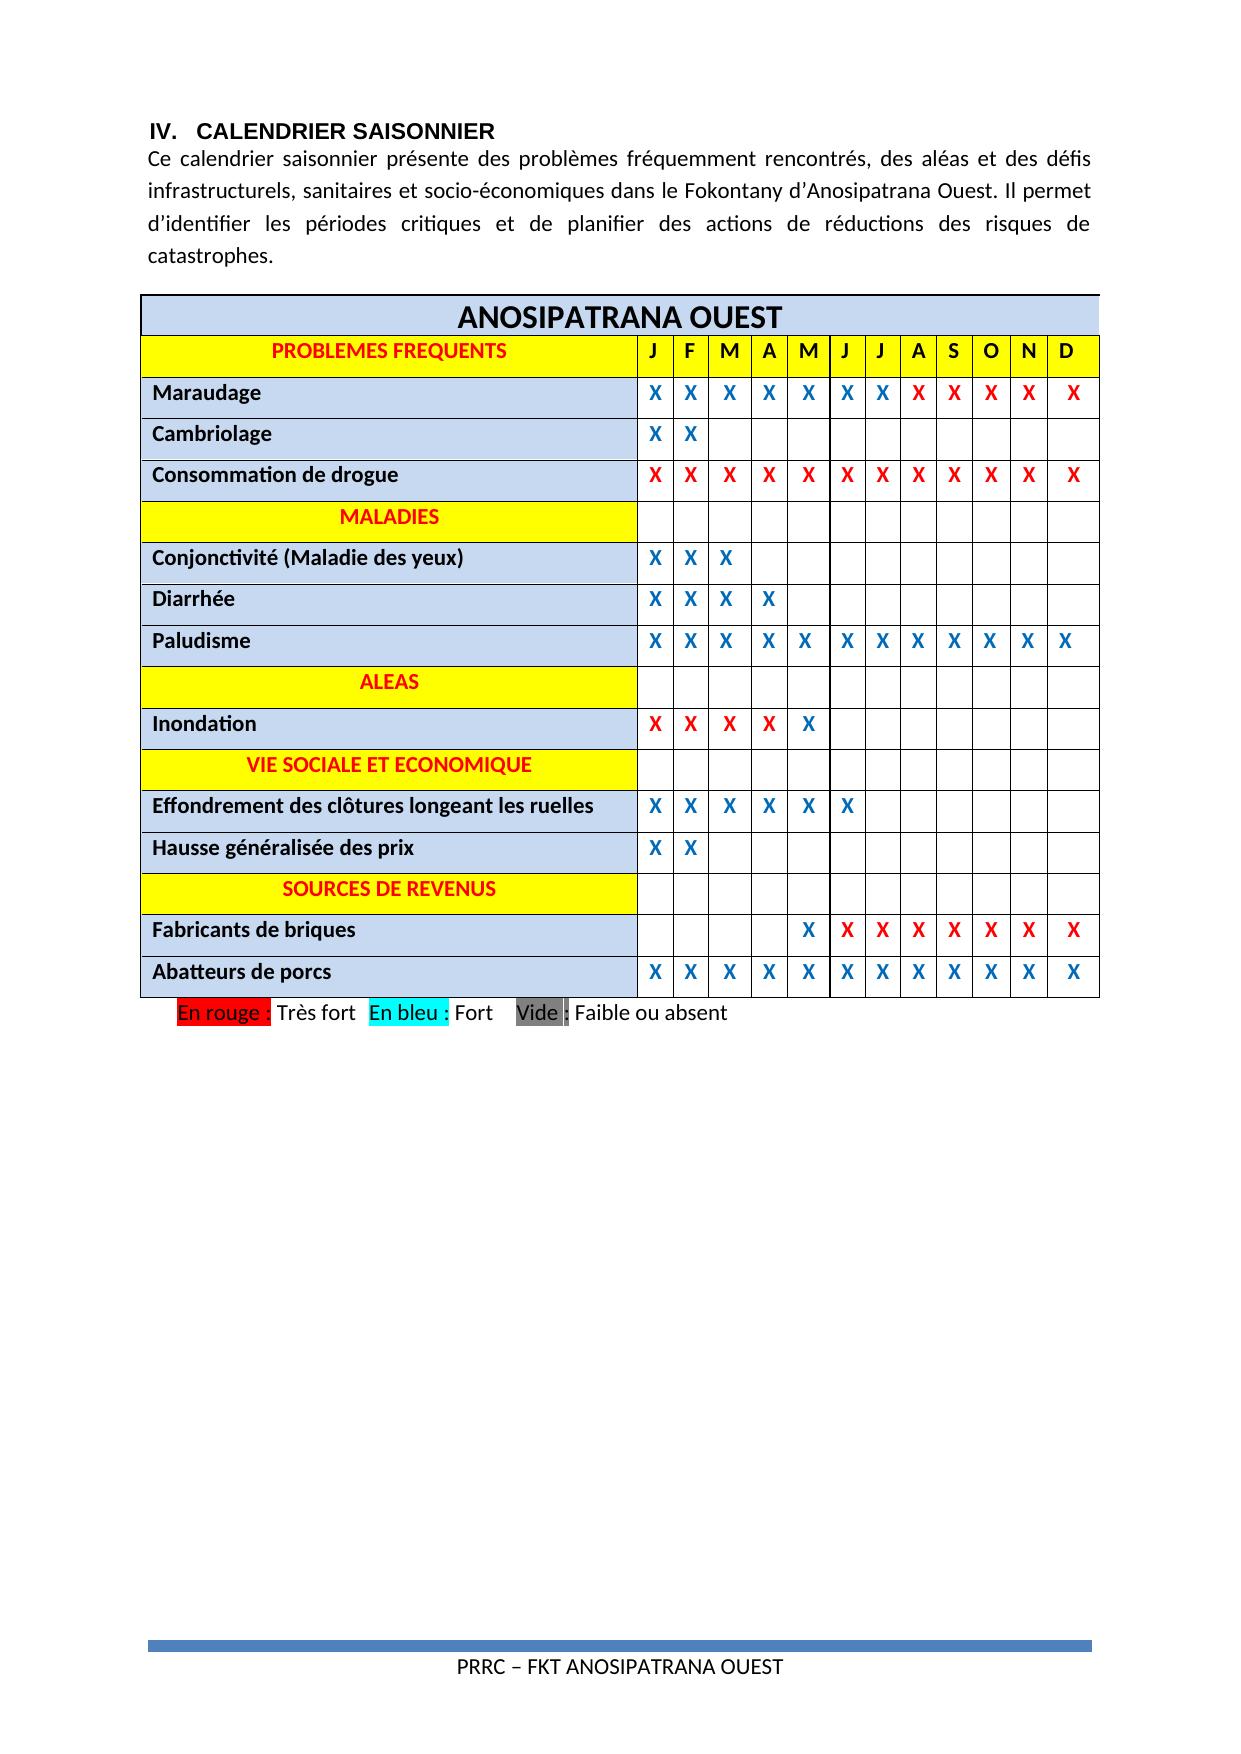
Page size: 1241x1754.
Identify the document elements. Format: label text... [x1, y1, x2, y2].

table_cell X [709, 626, 751, 666]
table_cell X [937, 915, 972, 956]
table_cell A [901, 336, 936, 377]
table_cell [937, 750, 972, 790]
table_cell [937, 419, 972, 459]
table_cell Abatteurs de porcs [141, 956, 637, 997]
table_cell X [674, 791, 708, 832]
table_cell [831, 543, 865, 583]
table_cell [831, 667, 865, 708]
table_cell [788, 833, 829, 873]
table_cell [1048, 874, 1099, 914]
table_cell X [752, 957, 787, 997]
table_cell [901, 833, 936, 873]
table_cell X [674, 419, 708, 459]
table_cell M [788, 336, 829, 377]
table_cell X [709, 709, 751, 749]
table_cell [831, 833, 865, 873]
table_cell X [674, 378, 708, 418]
table_cell X [1011, 915, 1047, 956]
table_cell X [752, 709, 787, 749]
table_cell X [1011, 957, 1047, 997]
table_cell X [1048, 957, 1099, 997]
subtitle CALENDRIER SAISONNIER [177, 118, 1092, 144]
table_cell Consommation de drogue [141, 460, 637, 501]
table_cell X [901, 378, 936, 418]
table_cell [901, 502, 936, 542]
table_cell [973, 585, 1010, 625]
table_cell S [937, 336, 972, 377]
table_cell [973, 874, 1010, 914]
table_cell [788, 419, 829, 459]
table_cell [831, 419, 865, 459]
table_cell [1011, 709, 1047, 749]
table_cell X [674, 461, 708, 501]
table_cell [866, 667, 900, 708]
table_cell X [638, 791, 673, 832]
table_cell [901, 709, 936, 749]
table_cell X [752, 585, 787, 625]
table_cell [973, 667, 1010, 708]
table_cell [866, 502, 900, 542]
table_cell X [752, 461, 787, 501]
table_cell X [638, 709, 673, 749]
table_cell [901, 667, 936, 708]
table_cell [901, 419, 936, 459]
table_cell [709, 419, 751, 459]
table_cell X [866, 378, 900, 418]
table_cell X [937, 378, 972, 418]
table_cell X [973, 957, 1010, 997]
table_cell X [937, 461, 972, 501]
table_cell [901, 874, 936, 914]
table_cell Conjonctivité (Maladie des yeux) [141, 542, 637, 583]
table_cell [866, 585, 900, 625]
table_cell X [638, 378, 673, 418]
table_cell [1011, 419, 1047, 459]
text Ce calendrier saisonnier présente des problèmes fréquemment rencontrés, des aléas et des défis infrastructurels, sanitaires et socio-économiques dans le Fokontany d’Anosipatrana Ouest. Il permet d’identifier les périodes critiques et de planifier des actions de réductions des risques de catastrophes. [148, 144, 1092, 269]
table_cell J [638, 336, 673, 377]
table_cell Fabricants de briques [141, 914, 637, 956]
table_cell [638, 750, 673, 790]
table_cell [638, 502, 673, 542]
table_cell F [674, 336, 708, 377]
table_cell [709, 833, 751, 873]
table_cell [638, 874, 673, 914]
table_cell X [1011, 378, 1047, 418]
table_cell M [709, 336, 751, 377]
table_cell [752, 915, 787, 956]
table_cell X [638, 957, 673, 997]
table_cell Hausse généralisée des prix [141, 832, 637, 873]
table_cell X [901, 915, 936, 956]
table_cell [937, 585, 972, 625]
table_cell X [901, 461, 936, 501]
table_cell VIE SOCIALE ET ECONOMIQUE [141, 749, 637, 790]
table_cell X [638, 543, 673, 583]
table_cell [709, 874, 751, 914]
table_cell X [638, 833, 673, 873]
table_cell Effondrement des clôtures longeant les ruelles [141, 790, 637, 832]
table_cell D [1048, 336, 1099, 377]
table_cell X [674, 626, 708, 666]
table_cell X [831, 626, 865, 666]
table_cell [831, 502, 865, 542]
table_cell [1048, 543, 1099, 583]
table_cell X [1048, 378, 1099, 418]
table_cell [1048, 419, 1099, 459]
table_cell [866, 419, 900, 459]
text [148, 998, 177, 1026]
table_cell SOURCES DE REVENUS [141, 873, 637, 914]
table_cell X [866, 957, 900, 997]
table_cell [901, 791, 936, 832]
table_cell [937, 791, 972, 832]
table_cell N [1011, 336, 1047, 377]
table_cell [901, 543, 936, 583]
table_cell [1011, 833, 1047, 873]
table_cell [1011, 874, 1047, 914]
table_cell [973, 709, 1010, 749]
table_cell [1011, 791, 1047, 832]
table_cell Paludisme [141, 625, 637, 666]
table_cell X [674, 957, 708, 997]
table_cell [973, 419, 1010, 459]
table_cell [1048, 833, 1099, 873]
table_cell X [788, 626, 829, 666]
table_cell X [901, 626, 936, 666]
table_cell X [788, 709, 829, 749]
table_cell X [831, 378, 865, 418]
table_cell X [674, 543, 708, 583]
table_cell [831, 750, 865, 790]
table_cell Maraudage [141, 377, 637, 418]
table_cell [788, 585, 829, 625]
table_cell X [973, 378, 1010, 418]
table_cell Diarrhée [141, 584, 637, 625]
table_cell [937, 874, 972, 914]
table_cell [638, 667, 673, 708]
table_cell X [866, 626, 900, 666]
table_cell X [638, 626, 673, 666]
table_cell [1048, 750, 1099, 790]
table_cell [752, 833, 787, 873]
table_cell [752, 502, 787, 542]
table_cell X [709, 585, 751, 625]
table_cell X [788, 791, 829, 832]
table_cell [973, 791, 1010, 832]
table_cell [1048, 502, 1099, 542]
table_cell [788, 874, 829, 914]
table_cell [831, 874, 865, 914]
table_cell [709, 750, 751, 790]
table_cell [937, 502, 972, 542]
table_cell A [752, 336, 787, 377]
table_cell [937, 543, 972, 583]
table_cell X [752, 378, 787, 418]
table_cell X [937, 957, 972, 997]
table_cell [788, 543, 829, 583]
table_cell [709, 502, 751, 542]
table_cell PROBLEMES FREQUENTS [141, 336, 637, 377]
table_cell Inondation [141, 708, 637, 749]
table_cell X [674, 585, 708, 625]
table_cell X [901, 957, 936, 997]
table_cell X [831, 957, 865, 997]
table_cell X [788, 461, 829, 501]
table_cell [1048, 709, 1099, 749]
table_cell [973, 502, 1010, 542]
table_cell [901, 750, 936, 790]
table_cell X [709, 791, 751, 832]
table_cell [866, 874, 900, 914]
table_cell X [709, 461, 751, 501]
table_cell [709, 667, 751, 708]
table_cell O [973, 336, 1010, 377]
table_cell [937, 667, 972, 708]
table_cell [1011, 502, 1047, 542]
table_cell X [1048, 461, 1099, 501]
table_cell [866, 750, 900, 790]
table_cell X [674, 833, 708, 873]
table_cell [752, 543, 787, 583]
table_cell X [831, 791, 865, 832]
table_cell [674, 502, 708, 542]
table_cell X [752, 791, 787, 832]
table_cell X [674, 709, 708, 749]
table_cell [674, 667, 708, 708]
table_cell [866, 709, 900, 749]
table_cell [866, 791, 900, 832]
table_cell X [973, 461, 1010, 501]
table_cell [973, 543, 1010, 583]
table_cell [709, 915, 751, 956]
table_cell [1011, 543, 1047, 583]
table_cell [973, 750, 1010, 790]
table_cell X [638, 461, 673, 501]
table_cell [638, 915, 673, 956]
table_cell ALEAS [141, 666, 637, 708]
table_cell X [788, 957, 829, 997]
table_cell X [1048, 626, 1099, 666]
table_cell [752, 750, 787, 790]
table_cell X [831, 461, 865, 501]
table_cell X [709, 378, 751, 418]
table_cell [752, 667, 787, 708]
table_cell [1048, 585, 1099, 625]
table_cell X [1048, 915, 1099, 956]
table_cell [788, 750, 829, 790]
table_cell X [709, 543, 751, 583]
table_cell [1048, 791, 1099, 832]
text En rouge : Très fort En bleu : Fort Vide : Faible ou absent [569, 998, 1092, 1026]
table_cell [674, 915, 708, 956]
table_cell X [638, 419, 673, 459]
table_cell X [638, 585, 673, 625]
table_cell MALADIES [141, 501, 637, 542]
table_cell [973, 833, 1010, 873]
table_cell J [866, 336, 900, 377]
table_cell [937, 709, 972, 749]
table_cell X [1011, 626, 1047, 666]
table_cell [831, 709, 865, 749]
table_cell [788, 502, 829, 542]
table_cell [752, 419, 787, 459]
table_cell [674, 750, 708, 790]
table_cell X [788, 915, 829, 956]
table_cell Cambriolage [141, 418, 637, 459]
table_cell [901, 585, 936, 625]
table_cell [831, 585, 865, 625]
table_cell [1011, 750, 1047, 790]
table_cell X [831, 915, 865, 956]
table_cell X [973, 626, 1010, 666]
table_cell X [752, 626, 787, 666]
table_cell X [973, 915, 1010, 956]
table_cell [1011, 667, 1047, 708]
table_cell [752, 874, 787, 914]
table_cell [1048, 667, 1099, 708]
table_cell [674, 874, 708, 914]
table_cell X [788, 378, 829, 418]
table_cell X [866, 461, 900, 501]
table_cell X [866, 915, 900, 956]
table_cell X [709, 957, 751, 997]
table_cell [937, 833, 972, 873]
table_cell J [831, 336, 865, 377]
table_cell [788, 667, 829, 708]
table_header ANOSIPATRANA OUEST [142, 296, 1099, 335]
table_cell [866, 833, 900, 873]
table_cell [1011, 585, 1047, 625]
table_cell X [937, 626, 972, 666]
table_cell X [1011, 461, 1047, 501]
table_cell [866, 543, 900, 583]
